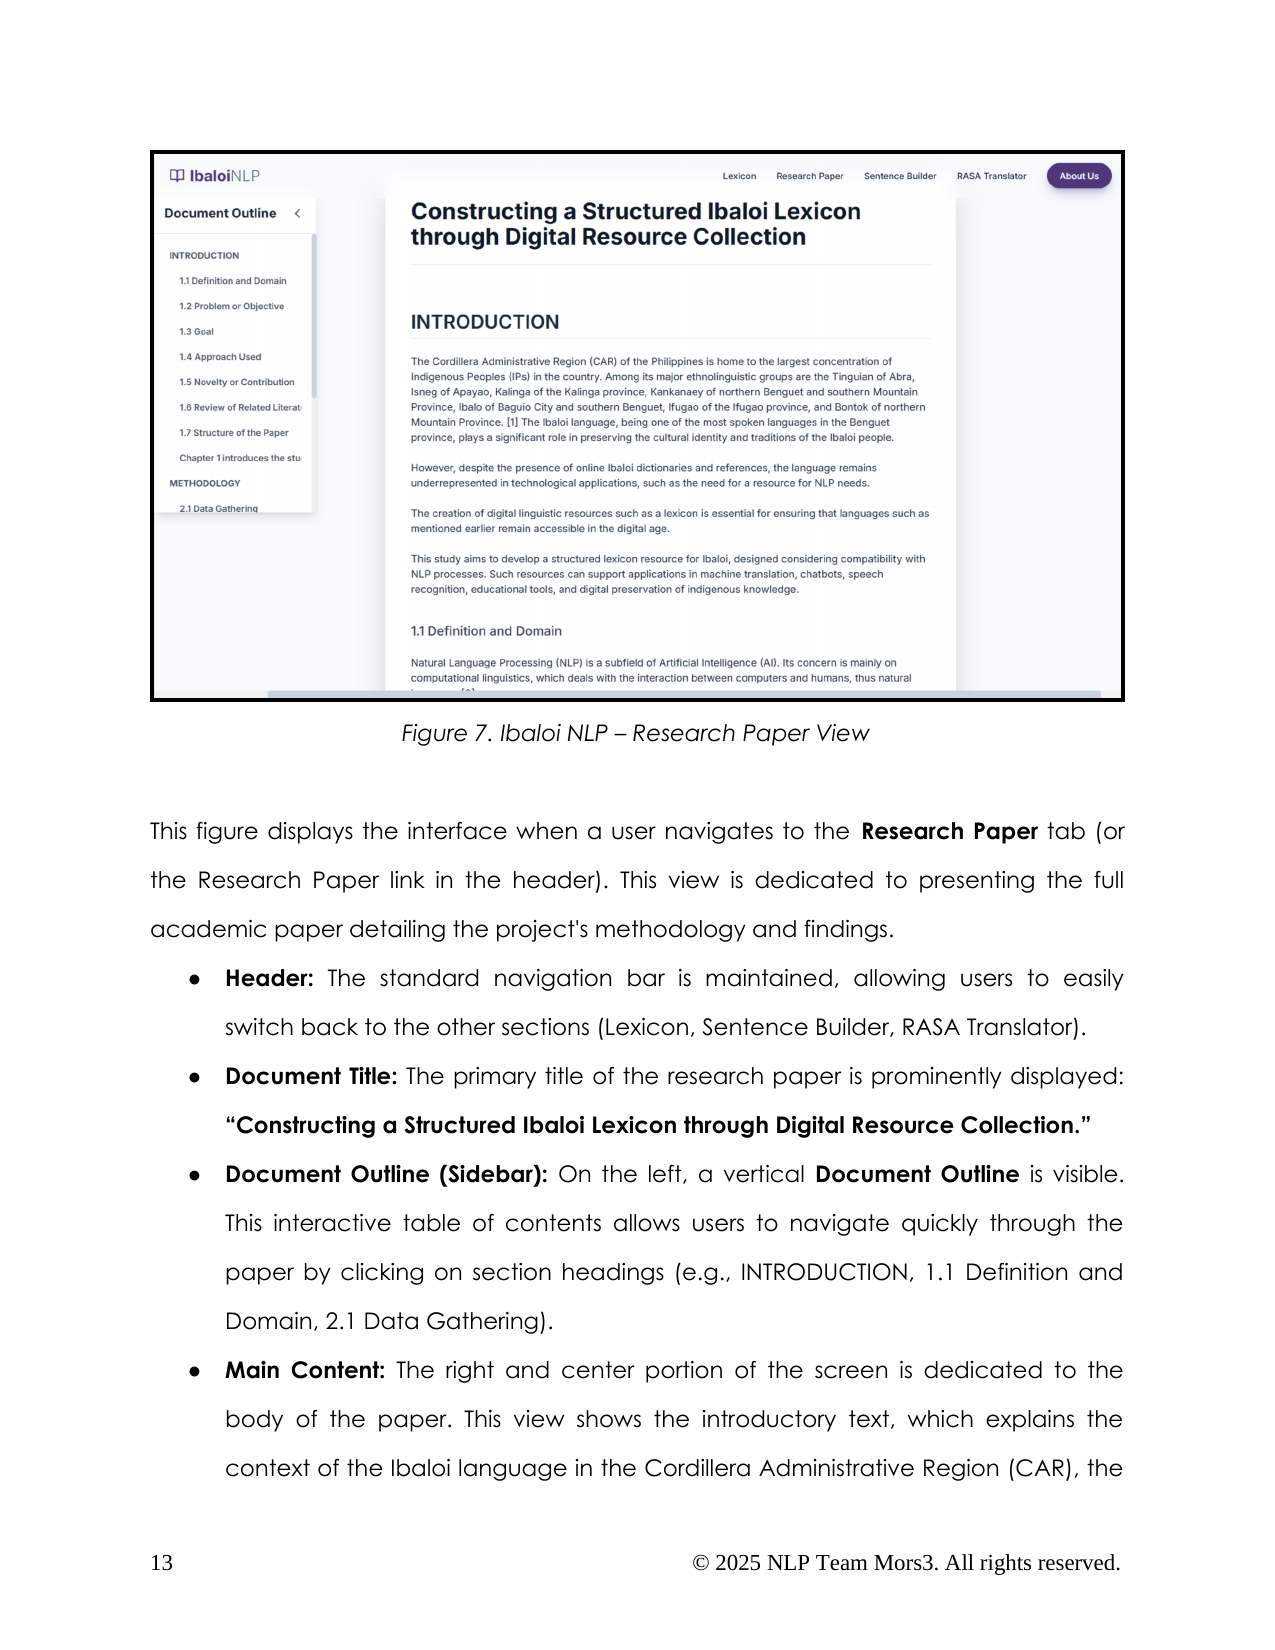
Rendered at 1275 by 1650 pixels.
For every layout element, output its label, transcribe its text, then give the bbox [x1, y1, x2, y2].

picture [154, 154, 1121, 698]
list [187, 1353, 1125, 1484]
text This figure displays the interface when a user navigates to the Research Paper tab (or the Research Paper link in the header). This view is dedicated to presenting the full academic paper detailing the project's methodology and findings. [150, 813, 1125, 944]
list Document Title: The primary title of the research paper is prominently displayed: “Constructing a Structured Ibaloi Lexicon through Digital Resource Collection.” [187, 1059, 1125, 1140]
list Document Outline (Sidebar): On the left, a vertical Document Outline is visible. This interactive table of contents allows users to navigate quickly through the paper by clicking on section headings (e.g., INTRODUCTION, 1.1 Definition and Domain, 2.1 Data Gathering). [187, 1157, 1125, 1337]
list Header: The standard navigation bar is maintained, allowing users to easily switch back to the other sections (Lexicon, Sentence Builder, RASA Translator). [187, 961, 1125, 1042]
subtitle Figure 7. Ibaloi NLP – Research Paper View [150, 715, 1125, 748]
